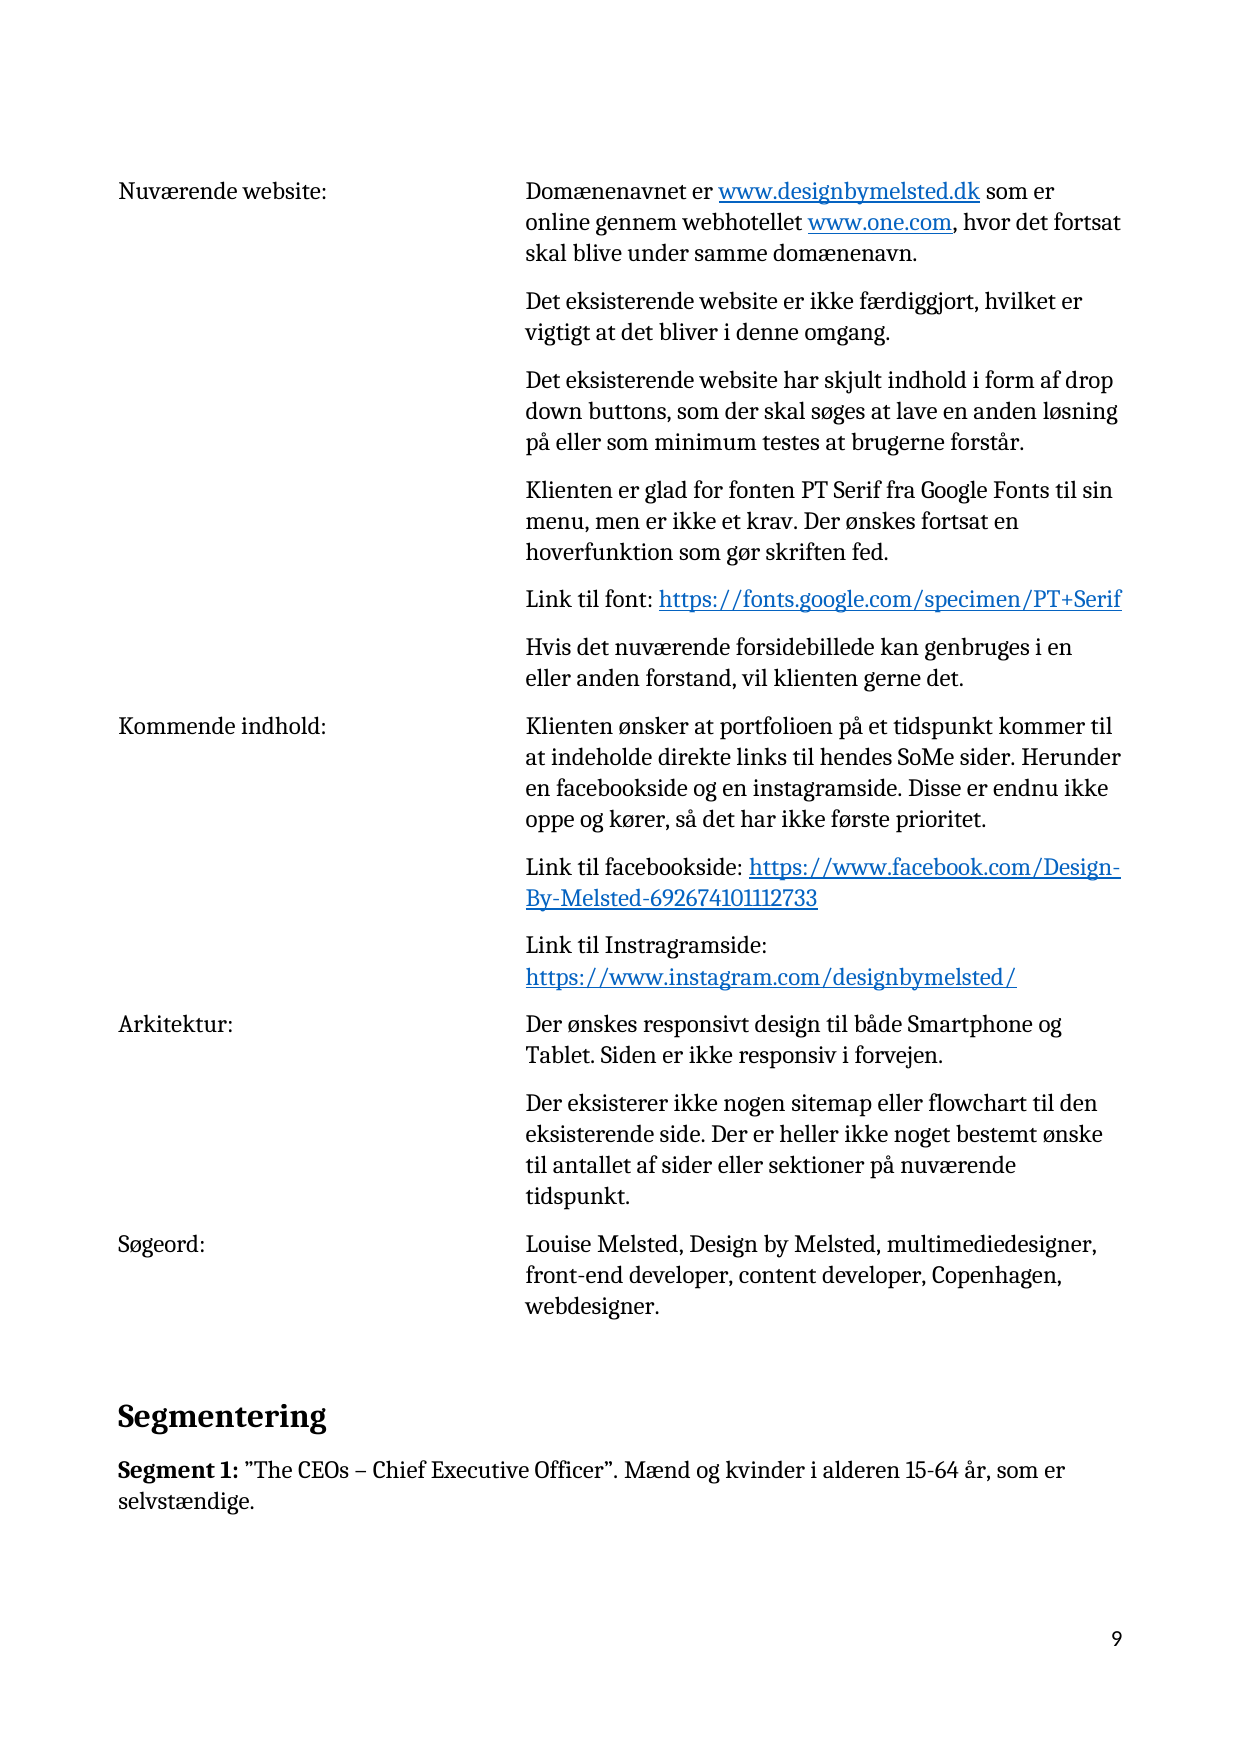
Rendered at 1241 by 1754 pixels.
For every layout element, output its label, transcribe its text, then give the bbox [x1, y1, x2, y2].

text Link til facebookside: https://www.facebook.com/Design-By-Melsted-692674101112733 [118, 853, 1122, 912]
text Link til font: https://fonts.google.com/specimen/PT+Serif [525, 585, 1122, 614]
text Hvis det nuværende forsidebillede kan genbruges i en eller anden forstand, vil klienten gerne det. [525, 633, 1122, 693]
text Der eksisterer ikke nogen sitemap eller flowchart til den eksisterende side. Der er heller ikke noget bestemt ønske til antallet af sider eller sektioner på nuværende tidspunkt. [118, 1089, 1122, 1211]
text Det eksisterende website er ikke færdiggjort, hvilket er vigtigt at det bliver i denne omgang. [118, 287, 1122, 347]
text Arkitektur: Der ønskes responsivt design til både Smartphone og Tablet. Siden er ikke responsiv i forvejen. [118, 1010, 1122, 1070]
text Segment 1: ”The CEOs – Chief Executive Officer”. Mænd og kvinder i alderen 15-64 år, som er selvstændige. [118, 1456, 1122, 1515]
text Nuværende website: Domænenavnet er www.designbymelsted.dk som er online gennem webhotellet www.one.com, hvor det fortsat skal blive under samme domænenavn. [118, 177, 1122, 268]
text Søgeord: Louise Melsted, Design by Melsted, multimediedesigner, front-end developer, content developer, Copenhagen, webdesigner. [118, 1230, 1122, 1321]
text Kommende indhold: Klienten ønsker at portfolioen på et tidspunkt kommer til at indeholde direkte links til hendes SoMe sider. Herunder en facebookside og en instagramside. Disse er endnu ikke oppe og kører, så det har ikke første prioritet. [118, 712, 1122, 834]
text Det eksisterende website har skjult indhold i form af drop down buttons, som der skal søges at lave en anden løsning på eller som minimum testes at brugerne forstår. [525, 366, 1122, 457]
text Klienten er glad for fonten PT Serif fra Google Fonts til sin menu, men er ikke et krav. Der ønskes fortsat en hoverfunktion som gør skriften fed. [525, 476, 1122, 566]
text Link til Instragramside: https://www.instagram.com/designbymelsted/ [118, 931, 1122, 991]
text Segmentering [118, 1397, 1122, 1436]
